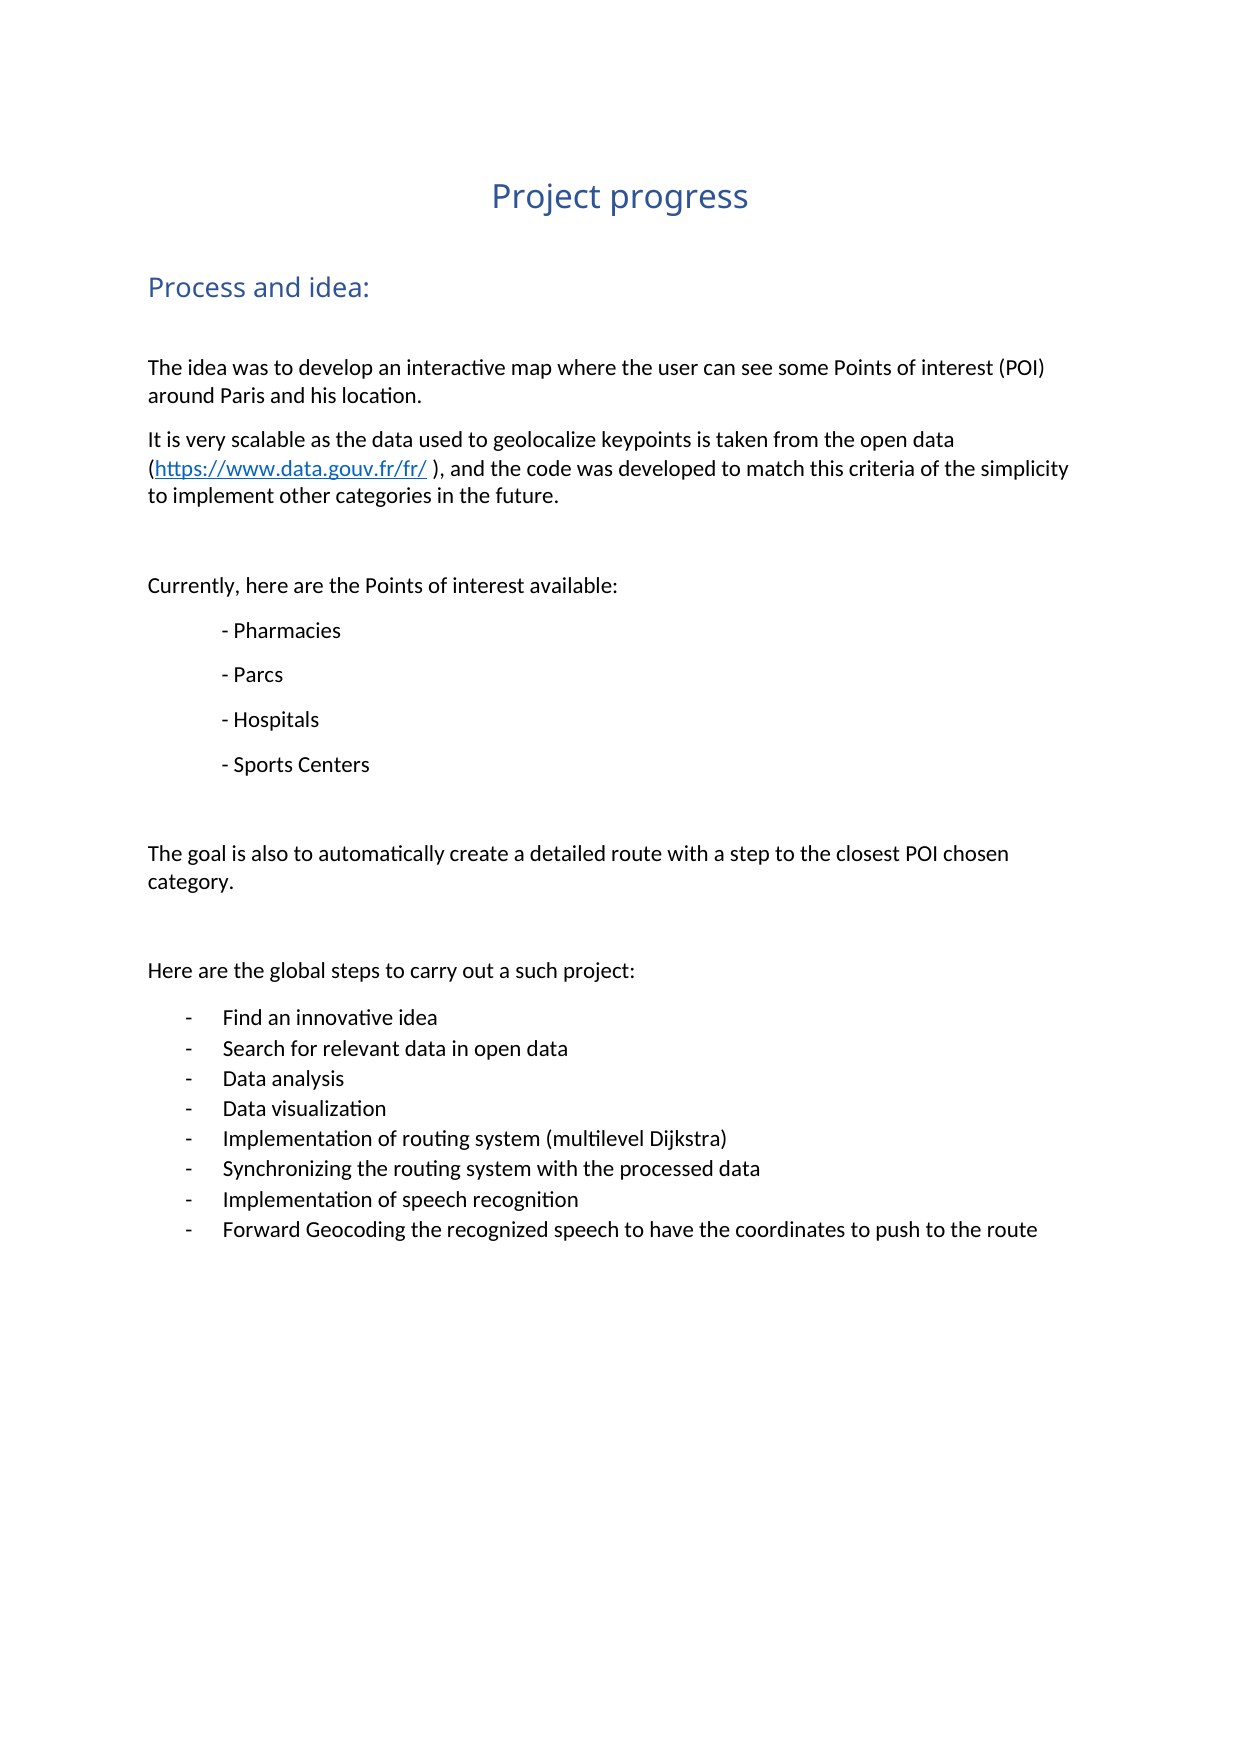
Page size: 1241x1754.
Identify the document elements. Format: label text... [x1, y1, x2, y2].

text It is very scalable as the data used to geolocalize keypoints is taken from the open data (https://www.data.gouv.fr/fr/ ), and the code was developed to match this criteria of the simplicity to implement other categories in the future. [148, 426, 1093, 510]
list Search for relevant data in open data [185, 1034, 1093, 1062]
text - Hospitals [148, 705, 1093, 733]
list Find an innovative idea [185, 1003, 1093, 1031]
text The goal is also to automatically create a detailed route with a step to the closest POI chosen category. [148, 839, 1093, 895]
list Synchronizing the routing system with the processed data [185, 1154, 1093, 1182]
list Implementation of speech recognition [185, 1185, 1093, 1213]
subtitle Project progress [148, 173, 1093, 218]
text Currently, here are the Points of interest available: [148, 571, 1093, 599]
list Data analysis [185, 1064, 1093, 1092]
list Data visualization [185, 1094, 1093, 1122]
text - Parcs [148, 660, 1093, 688]
subtitle Process and idea: [148, 268, 1093, 305]
text - Sports Centers [148, 750, 1093, 778]
list Forward Geocoding the recognized speech to have the coordinates to push to the route [185, 1215, 1093, 1243]
text The idea was to develop an interactive map where the user can see some Points of interest (POI) around Paris and his location. [148, 353, 1093, 409]
text - Pharmacies [148, 616, 1093, 644]
text Here are the global steps to carry out a such project: [148, 957, 1093, 984]
list Implementation of routing system (multilevel Dijkstra) [185, 1124, 1093, 1152]
